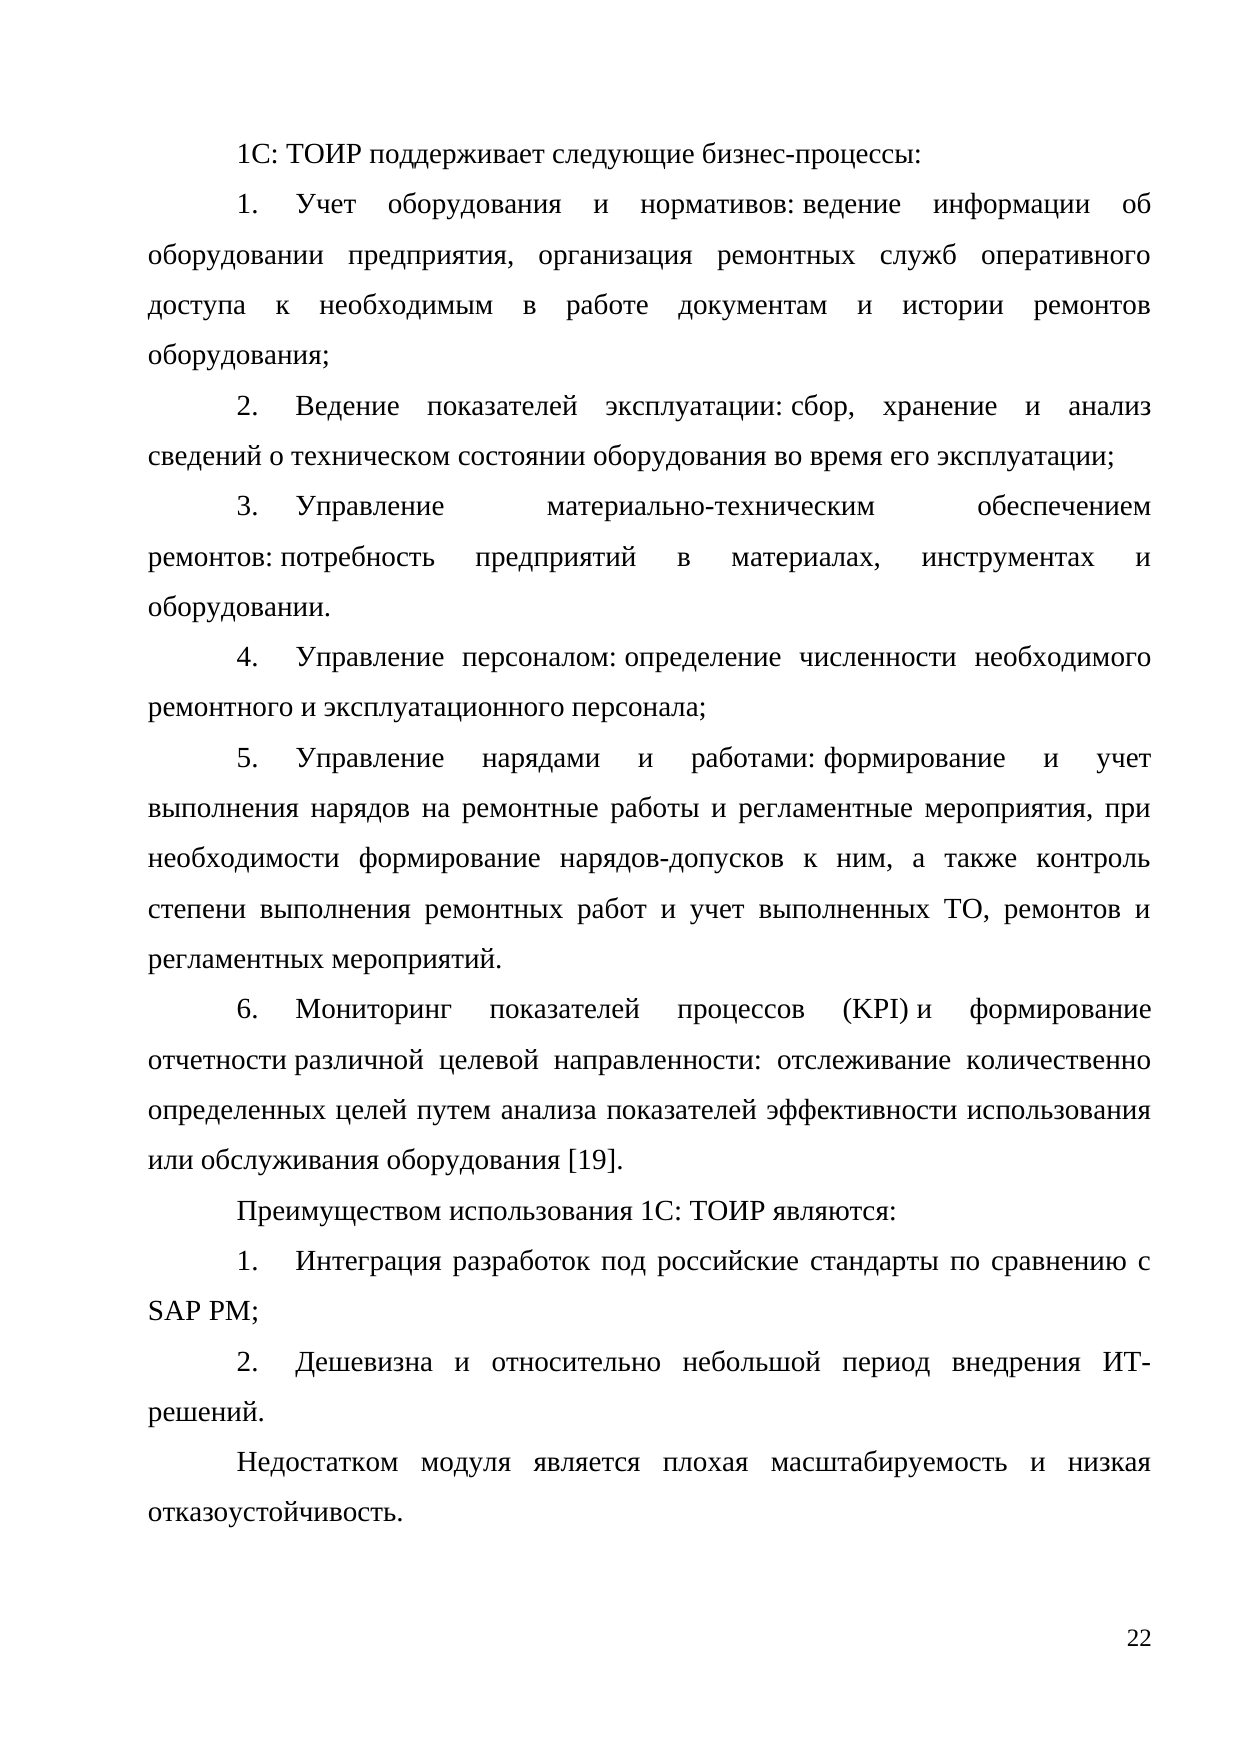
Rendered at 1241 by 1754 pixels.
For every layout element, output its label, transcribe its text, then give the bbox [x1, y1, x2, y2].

list Недостатком модуля является плохая масштабируемость и низкая отказоустойчивость. [148, 1444, 1152, 1528]
list Управление материально-техническим обеспечением ремонтов: потребность предприятий в материалах, инструментах и оборудовании. [148, 488, 1152, 622]
list Учет оборудования и нормативов: ведение информации об оборудовании предприятия, организация ремонтных служб оперативного доступа к необходимым в работе документам и истории ремонтов оборудования; [148, 186, 1152, 371]
text 1С: ТОИР поддерживает следующие бизнес-процессы: [148, 136, 1152, 170]
list Мониторинг показателей процессов (KPI) и формирование отчетности различной целевой направленности: отслеживание количественно определенных целей путем анализа показателей эффективности использования или обслуживания оборудования [19]. [148, 991, 1152, 1176]
list Управление персоналом: определение численности необходимого ремонтного и эксплуатационного персонала; [148, 639, 1152, 723]
list Дешевизна и относительно небольшой период внедрения ИТ-решений. [148, 1344, 1152, 1427]
list Управление нарядами и работами: формирование и учет выполнения нарядов на ремонтные работы и регламентные мероприятия, при необходимости формирование нарядов-допусков к ним, а также контроль степени выполнения ремонтных работ и учет выполненных ТО, ремонтов и регламентных мероприятий. [148, 740, 1152, 975]
list Ведение показателей эксплуатации: сбор, хранение и анализ сведений о техническом состоянии оборудования во время его эксплуатации; [148, 388, 1152, 472]
list Интеграция разработок под российские стандарты по сравнению с SAP PM; [148, 1243, 1152, 1327]
list Преимуществом использования 1С: ТОИР являются: [148, 1193, 1152, 1226]
